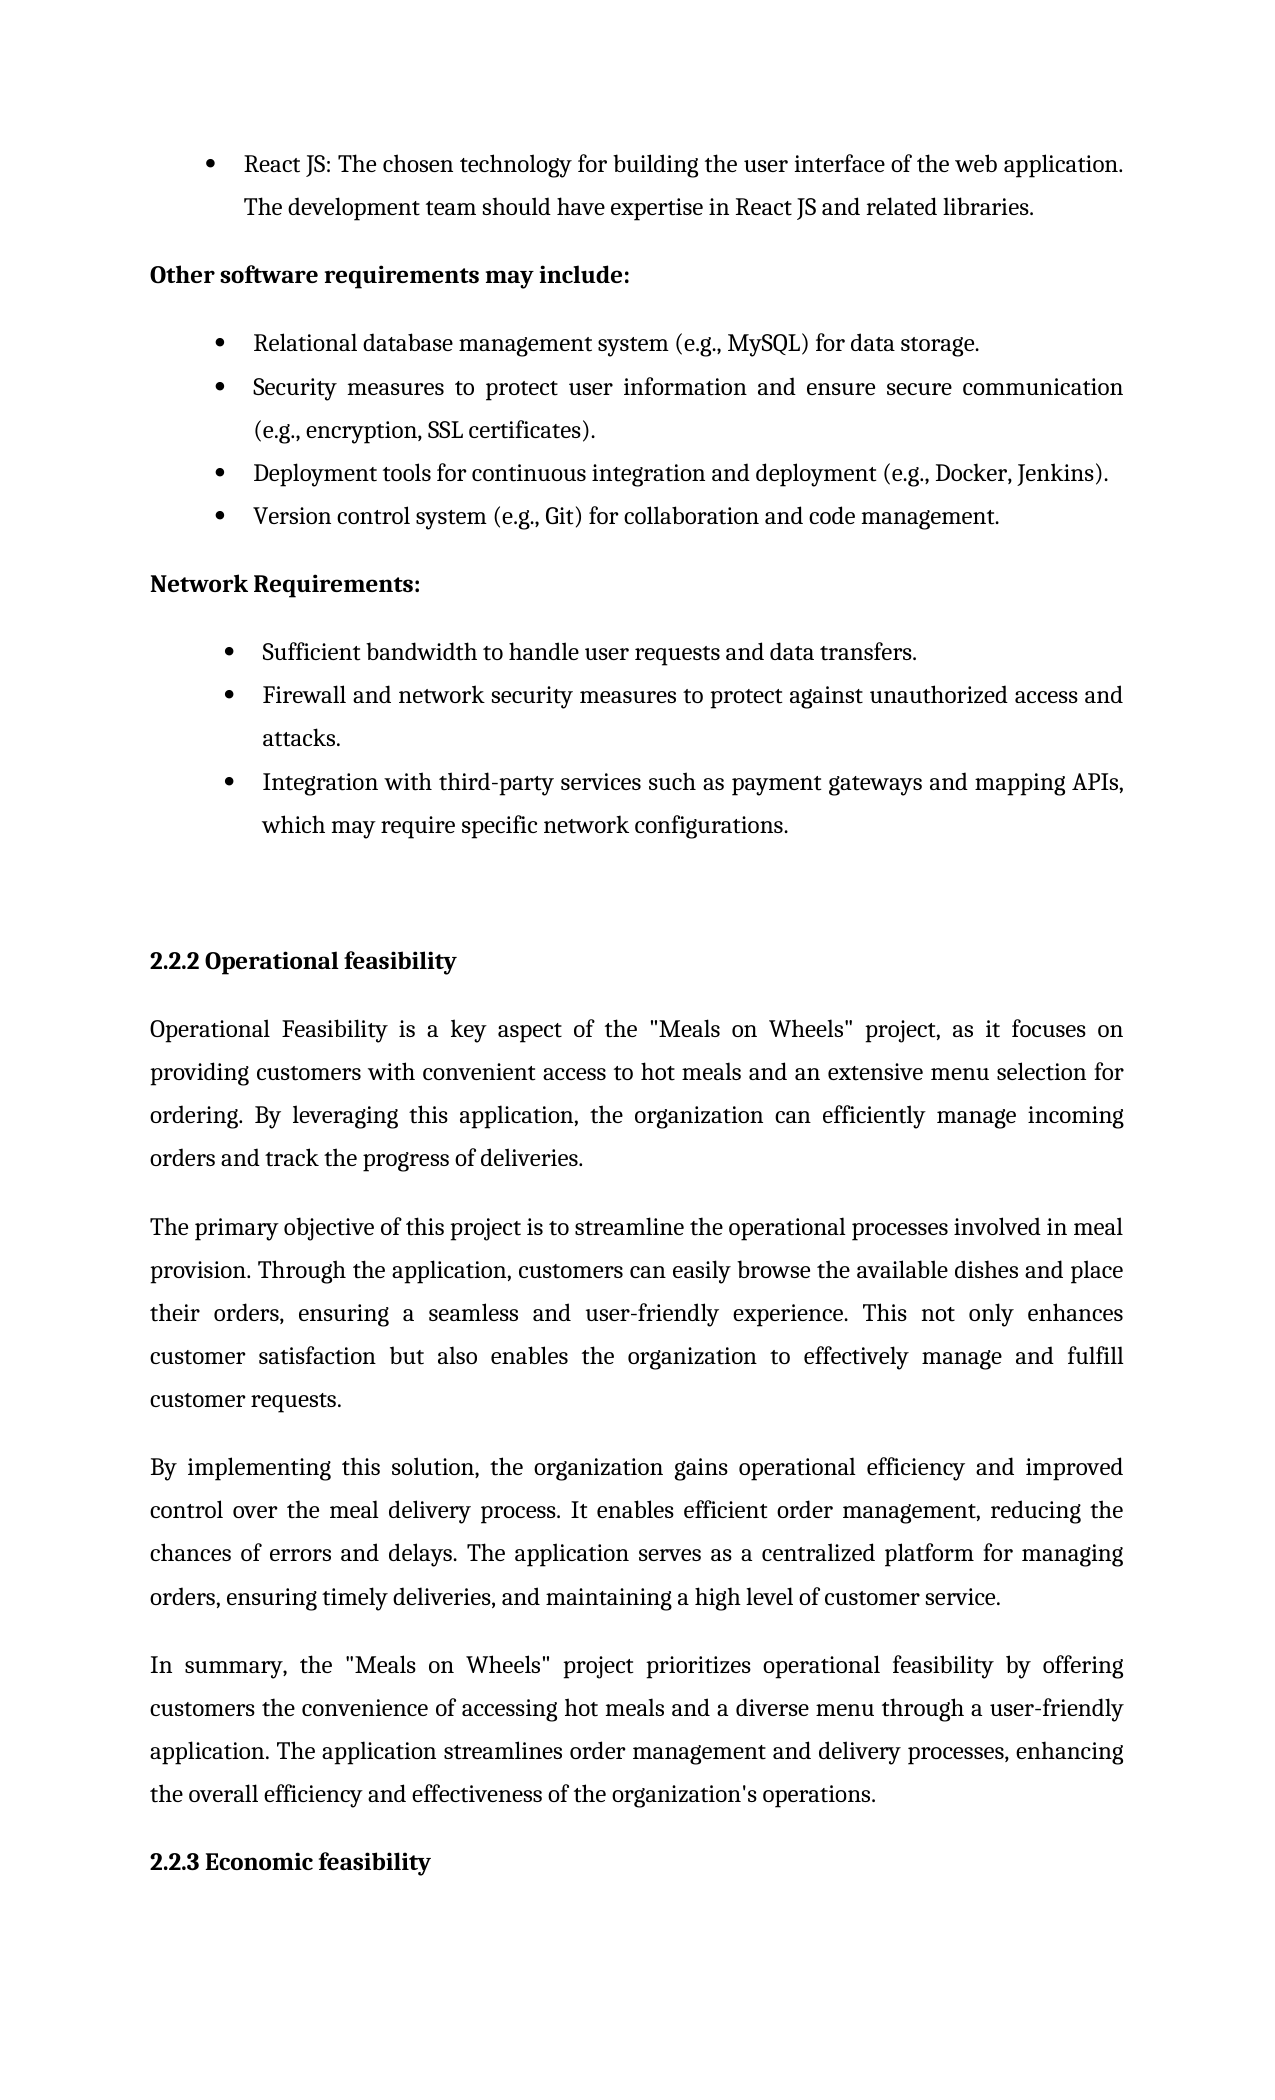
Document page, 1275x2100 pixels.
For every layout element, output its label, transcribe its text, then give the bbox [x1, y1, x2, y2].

list Sufficient bandwidth to handle user requests and data transfers. [225, 638, 1125, 667]
list Deployment tools for continuous integration and deployment (e.g., Docker, Jenkins). [216, 459, 1125, 487]
list Version control system (e.g., Git) for collaboration and code management. [216, 502, 1125, 531]
text In summary, the "Meals on Wheels" project prioritizes operational feasibility by offering customers the convenience of accessing hot meals and a diverse menu through a user-friendly application. The application streamlines order management and delivery processes, enhancing the overall efficiency and effectiveness of the organization's operations. [150, 1651, 1125, 1809]
text Network Requirements: [150, 570, 1125, 599]
text Other software requirements may include: [150, 261, 1125, 290]
text The primary objective of this project is to streamline the operational processes involved in meal provision. Through the application, customers can easily browse the available dishes and place their orders, ensuring a seamless and user-friendly experience. This not only enhances customer satisfaction but also enables the organization to effectively manage and fulfill customer requests. [150, 1212, 1125, 1414]
text By implementing this solution, the organization gains operational efficiency and improved control over the meal delivery process. It enables efficient order management, reducing the chances of errors and delays. The application serves as a centralized platform for managing orders, ensuring timely deliveries, and maintaining a high level of customer service. [150, 1453, 1125, 1611]
list Integration with third-party services such as payment gateways and mapping APIs, which may require specific network configurations. [225, 767, 1125, 839]
text Operational Feasibility is a key aspect of the "Meals on Wheels" project, as it focuses on providing customers with convenient access to hot meals and an extensive menu selection for ordering. By leveraging this application, the organization can efficiently manage incoming orders and track the progress of deliveries. [150, 1015, 1125, 1173]
list Firewall and network security measures to protect against unauthorized access and attacks. [225, 681, 1125, 753]
text 2.2.2 Operational feasibility [150, 947, 1125, 976]
list Relational database management system (e.g., MySQL) for data storage. [216, 329, 1125, 358]
list Security measures to protect user information and ensure secure communication (e.g., encryption, SSL certificates). [216, 372, 1125, 444]
list React JS: The chosen technology for building the user interface of the web application. The development team should have expertise in React JS and related libraries. [206, 150, 1125, 222]
text 2.2.3 Economic feasibility [150, 1848, 1125, 1877]
